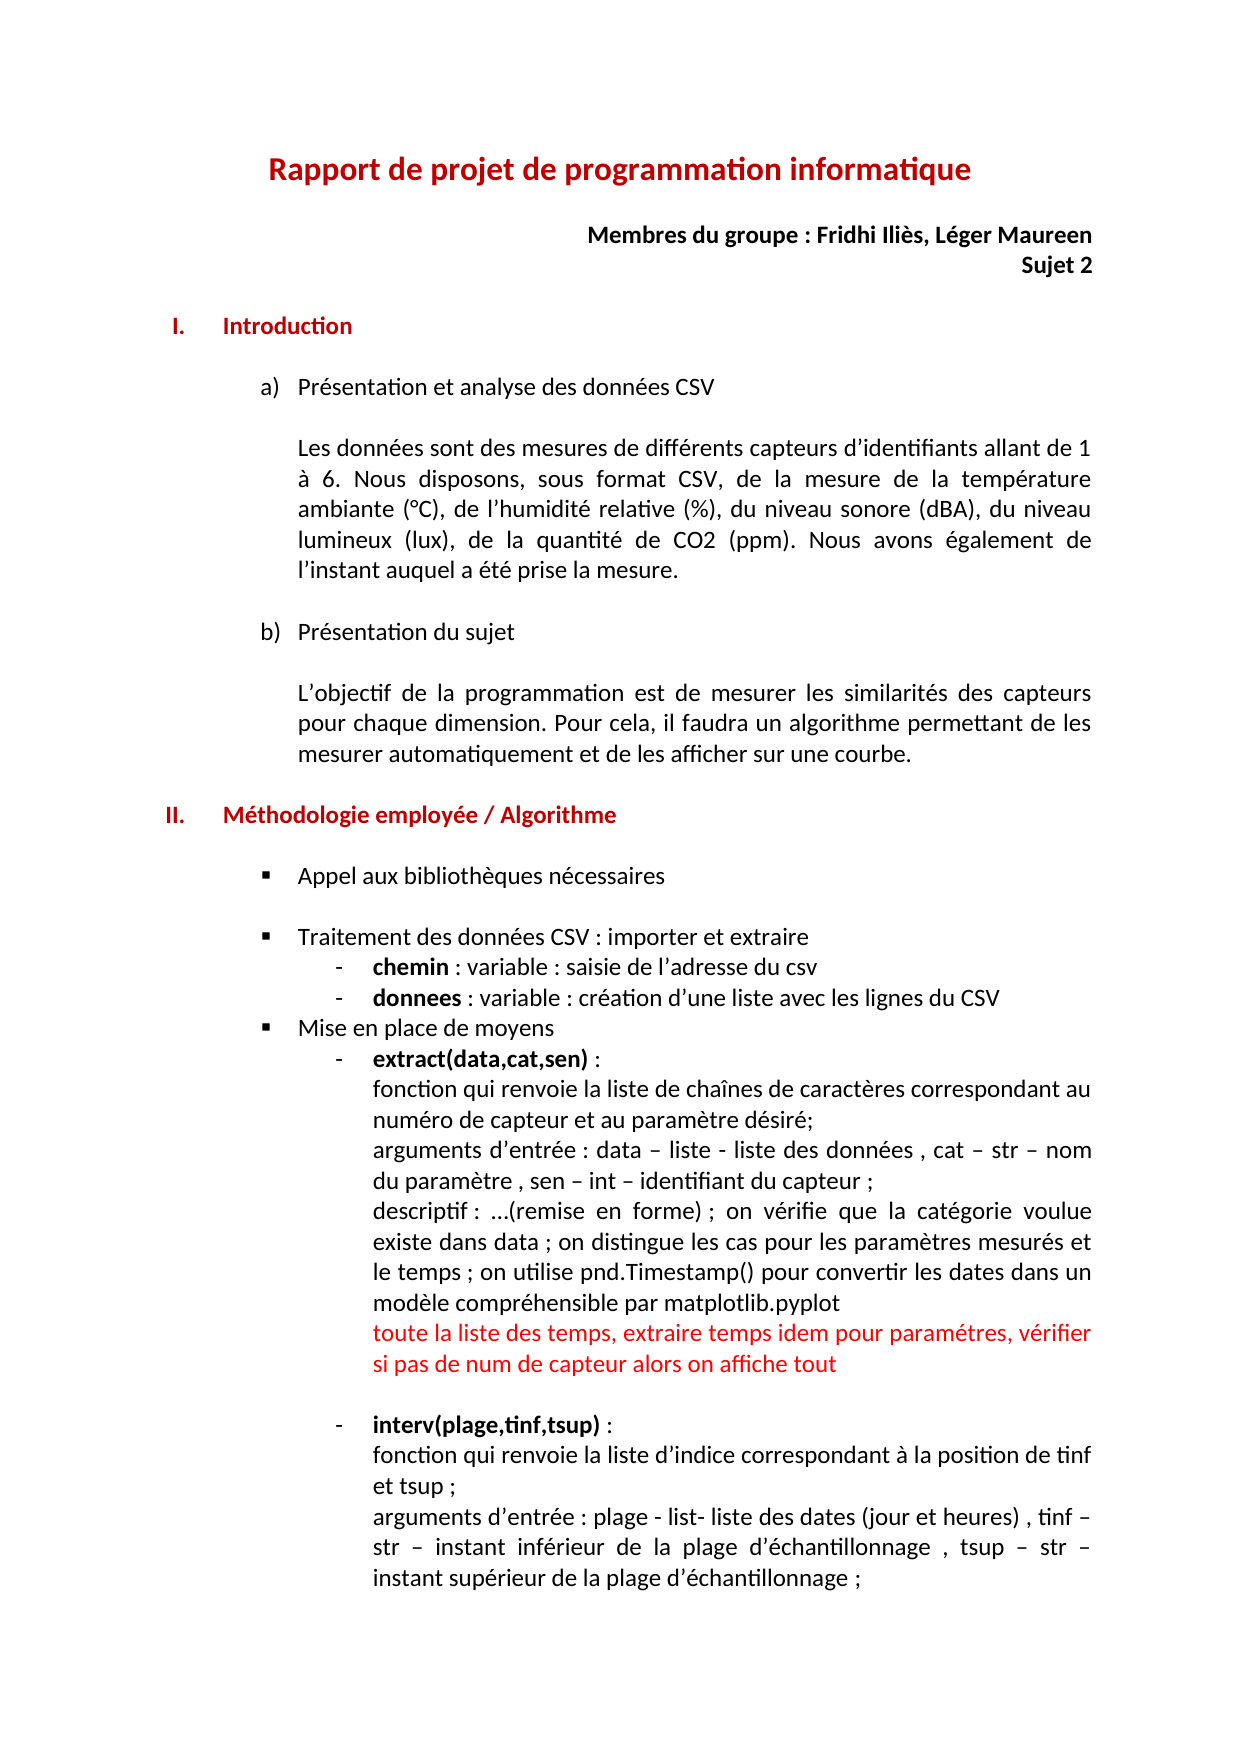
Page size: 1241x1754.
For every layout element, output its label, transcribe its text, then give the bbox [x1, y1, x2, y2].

text Rapport de projet de programmation informatique [148, 148, 1093, 188]
list chemin : variable : saisie de l’adresse du csv [335, 951, 1093, 982]
list Mise en place de moyens [260, 1012, 1093, 1043]
list toute la liste des temps, extraire temps idem pour paramétres, vérifier si pas de num de capteur alors on affiche tout [373, 1318, 1093, 1379]
list descriptif : …(remise en forme) ; on vérifie que la catégorie voulue existe dans data ; on distingue les cas pour les paramètres mesurés et le temps ; on utilise pnd.Timestamp() pour convertir les dates dans un modèle compréhensible par matplotlib.pyplot [373, 1196, 1093, 1318]
list fonction qui renvoie la liste de chaînes de caractères correspondant au numéro de capteur et au paramètre désiré; [373, 1073, 1093, 1134]
list Appel aux bibliothèques nécessaires [260, 860, 1093, 890]
list Présentation du sujet [260, 616, 1093, 646]
list Traitement des données CSV : importer et extraire [260, 921, 1093, 951]
list L’objectif de la programmation est de mesurer les similarités des capteurs pour chaque dimension. Pour cela, il faudra un algorithme permettant de les mesurer automatiquement et de les afficher sur une courbe. [298, 677, 1093, 768]
list fonction qui renvoie la liste d’indice correspondant à la position de tinf et tsup ; [373, 1440, 1093, 1501]
text Sujet 2 [148, 249, 1093, 280]
list Présentation et analyse des données CSV [260, 371, 1093, 402]
list Introduction [185, 310, 1093, 341]
text Membres du groupe : Fridhi Iliès, Léger Maureen [148, 219, 1093, 249]
list extract(data,cat,sen) : [335, 1043, 1093, 1073]
list Les données sont des mesures de différents capteurs d’identifiants allant de 1 à 6. Nous disposons, sous format CSV, de la mesure de la température ambiante (°C), de l’humidité relative (%), du niveau sonore (dBA), du niveau lumineux (lux), de la quantité de CO2 (ppm). Nous avons également de l’instant auquel a été prise la mesure. [298, 432, 1093, 585]
list interv(plage,tinf,tsup) : [335, 1409, 1093, 1440]
list Méthodologie employée / Algorithme [185, 799, 1093, 829]
list donnees : variable : création d’une liste avec les lignes du CSV [335, 982, 1093, 1012]
list arguments d’entrée : plage - list- liste des dates (jour et heures) , tinf – str – instant inférieur de la plage d’échantillonnage , tsup – str – instant supérieur de la plage d’échantillonnage ; [373, 1501, 1093, 1592]
list arguments d’entrée : data – liste - liste des données , cat – str – nom du paramètre , sen – int – identifiant du capteur ; [373, 1134, 1093, 1196]
